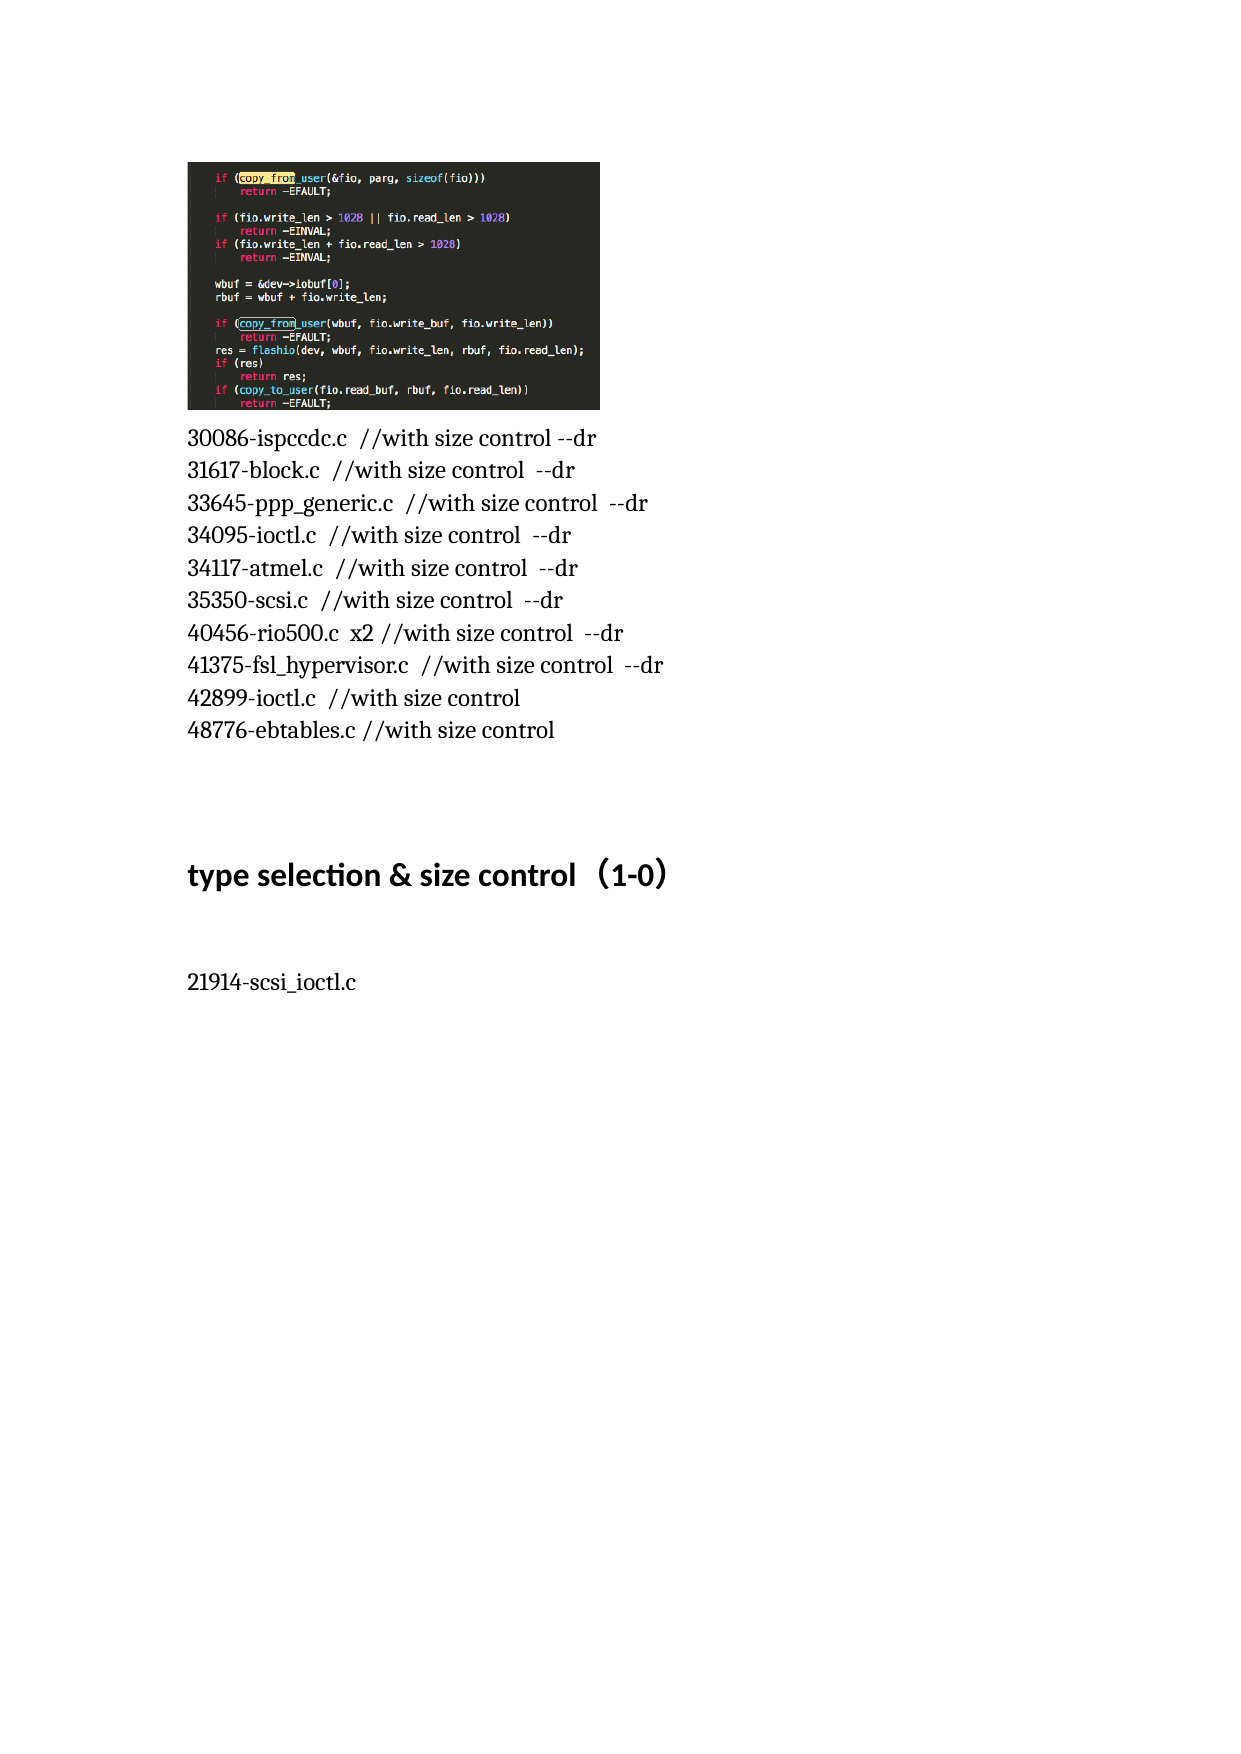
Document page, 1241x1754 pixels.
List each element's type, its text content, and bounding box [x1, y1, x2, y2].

text 41375-fsl_hypervisor.c //with size control --dr [187, 649, 1053, 682]
text 40456-rio500.c x2 //with size control --dr [187, 617, 1053, 649]
text 34095-ioctl.c //with size control --dr [187, 519, 1053, 552]
subtitle type selection & size control（1-0） [187, 839, 1053, 904]
text 21914-scsi_ioctl.c [187, 966, 1053, 999]
text 48776-ebtables.c //with size control [187, 714, 1053, 747]
text 30086-ispccdc.c //with size control --dr [187, 422, 1053, 454]
picture [187, 162, 600, 410]
text 42899-ioctl.c //with size control [187, 682, 1053, 714]
text 35350-scsi.c //with size control --dr [187, 584, 1053, 617]
text 31617-block.c //with size control --dr [187, 454, 1053, 487]
text 33645-ppp_generic.c //with size control --dr [187, 487, 1053, 519]
text 34117-atmel.c //with size control --dr [187, 552, 1053, 584]
